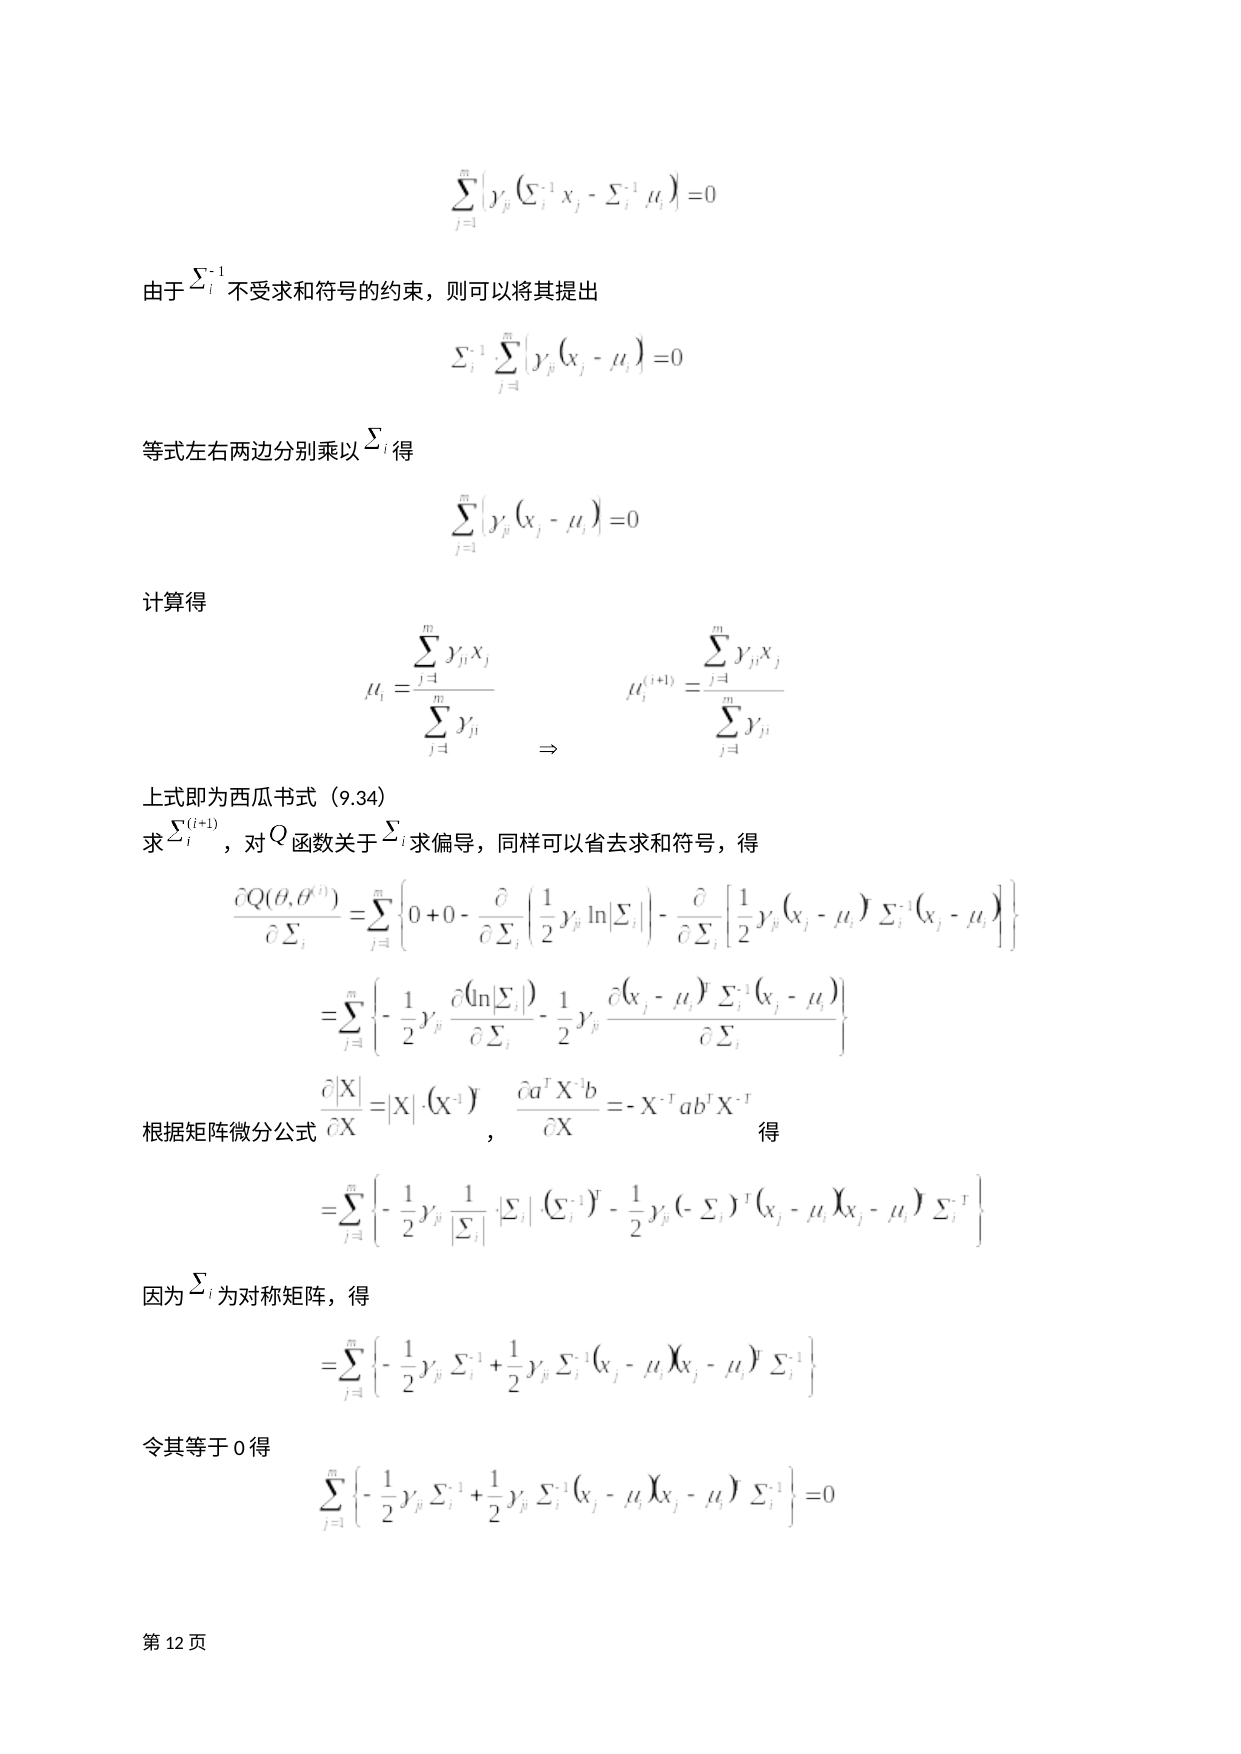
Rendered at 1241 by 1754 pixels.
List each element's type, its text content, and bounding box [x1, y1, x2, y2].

text 由于不受求和符号的约束，则可以将其提出 [142, 259, 1104, 324]
text 上式即为西瓜书式（9.34） [142, 779, 1104, 812]
text 因为为对称矩阵，得 [142, 1267, 1104, 1332]
text 求，对函数关于求偏导，同样可以省去求和符号，得 [142, 812, 1104, 877]
text 等式左右两边分别乘以得 [142, 422, 1104, 487]
text 令其等于0得 [142, 1429, 1104, 1462]
text 根据矩阵微分公式， 得 [142, 1072, 1104, 1169]
text 计算得 [142, 584, 1104, 617]
